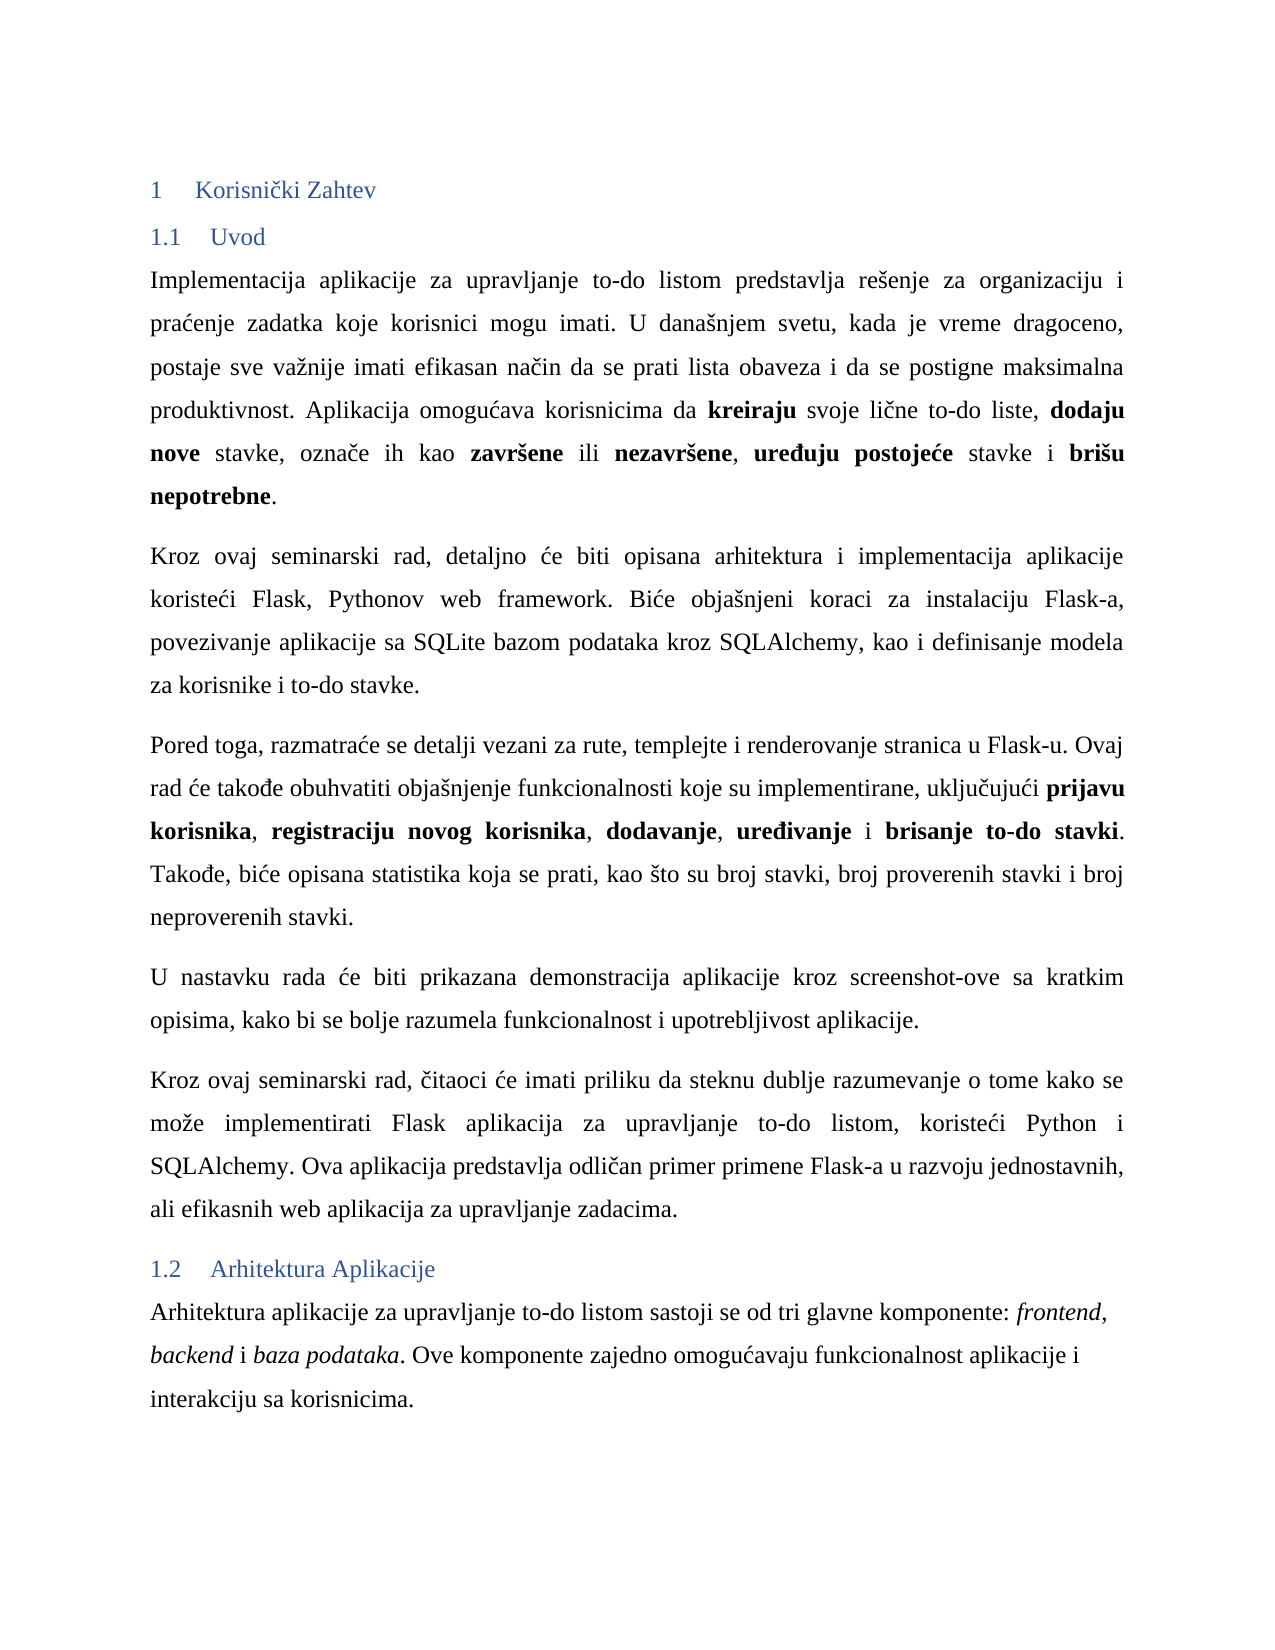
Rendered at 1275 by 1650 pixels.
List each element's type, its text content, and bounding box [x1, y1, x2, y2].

text Pored toga, razmatraće se detalji vezani za rute, templejte i renderovanje stranica u Flask-u. Ovaj rad će takođe obuhvatiti objašnjenje funkcionalnosti koje su implementirane, uključujući prijavu korisnika, registraciju novog korisnika, dodavanje, uređivanje i brisanje to-do stavki. Takođe, biće opisana statistika koja se prati, kao što su broj stavki, broj proverenih stavki i broj neproverenih stavki. [150, 730, 1125, 931]
text Arhitektura aplikacije za upravljanje to-do listom sastoji se od tri glavne komponente: frontend, backend i baza podataka. Ove komponente zajedno omogućavaju funkcionalnost aplikacije i interakciju sa korisnicima. [150, 1297, 1125, 1412]
text Kroz ovaj seminarski rad, detaljno će biti opisana arhitektura i implementacija aplikacije koristeći Flask, Pythonov web framework. Biće objašnjeni koraci za instalaciju Flask-a, povezivanje aplikacije sa SQLite bazom podataka kroz SQLAlchemy, kao i definisanje modela za korisnike i to-do stavke. [150, 541, 1125, 699]
text Kroz ovaj seminarski rad, čitaoci će imati priliku da steknu dublje razumevanje o tome kako se može implementirati Flask aplikacija za upravljanje to-do listom, koristeći Python i SQLAlchemy. Ova aplikacija predstavlja odličan primer primene Flask-a u razvoju jednostavnih, ali efikasnih web aplikacija za upravljanje zadacima. [150, 1065, 1125, 1223]
subtitle Uvod [150, 222, 1125, 251]
subtitle Arhitektura Aplikacije [150, 1254, 1125, 1283]
text Implementacija aplikacije za upravljanje to-do listom predstavlja rešenje za organizaciju i praćenje zadatka koje korisnici mogu imati. U današnjem svetu, kada je vreme dragoceno, postaje sve važnije imati efikasan način da se prati lista obaveza i da se postigne maksimalna produktivnost. Aplikacija omogućava korisnicima da kreiraju svoje lične to-do liste, dodaju nove stavke, označe ih kao završene ili nezavršene, uređuju postojeće stavke i brišu nepotrebne. [150, 265, 1125, 510]
text U nastavku rada će biti prikazana demonstracija aplikacije kroz screenshot-ove sa kratkim opisima, kako bi se bolje razumela funkcionalnost i upotrebljivost aplikacije. [150, 962, 1125, 1034]
subtitle Korisnički Zahtev [150, 175, 1125, 204]
